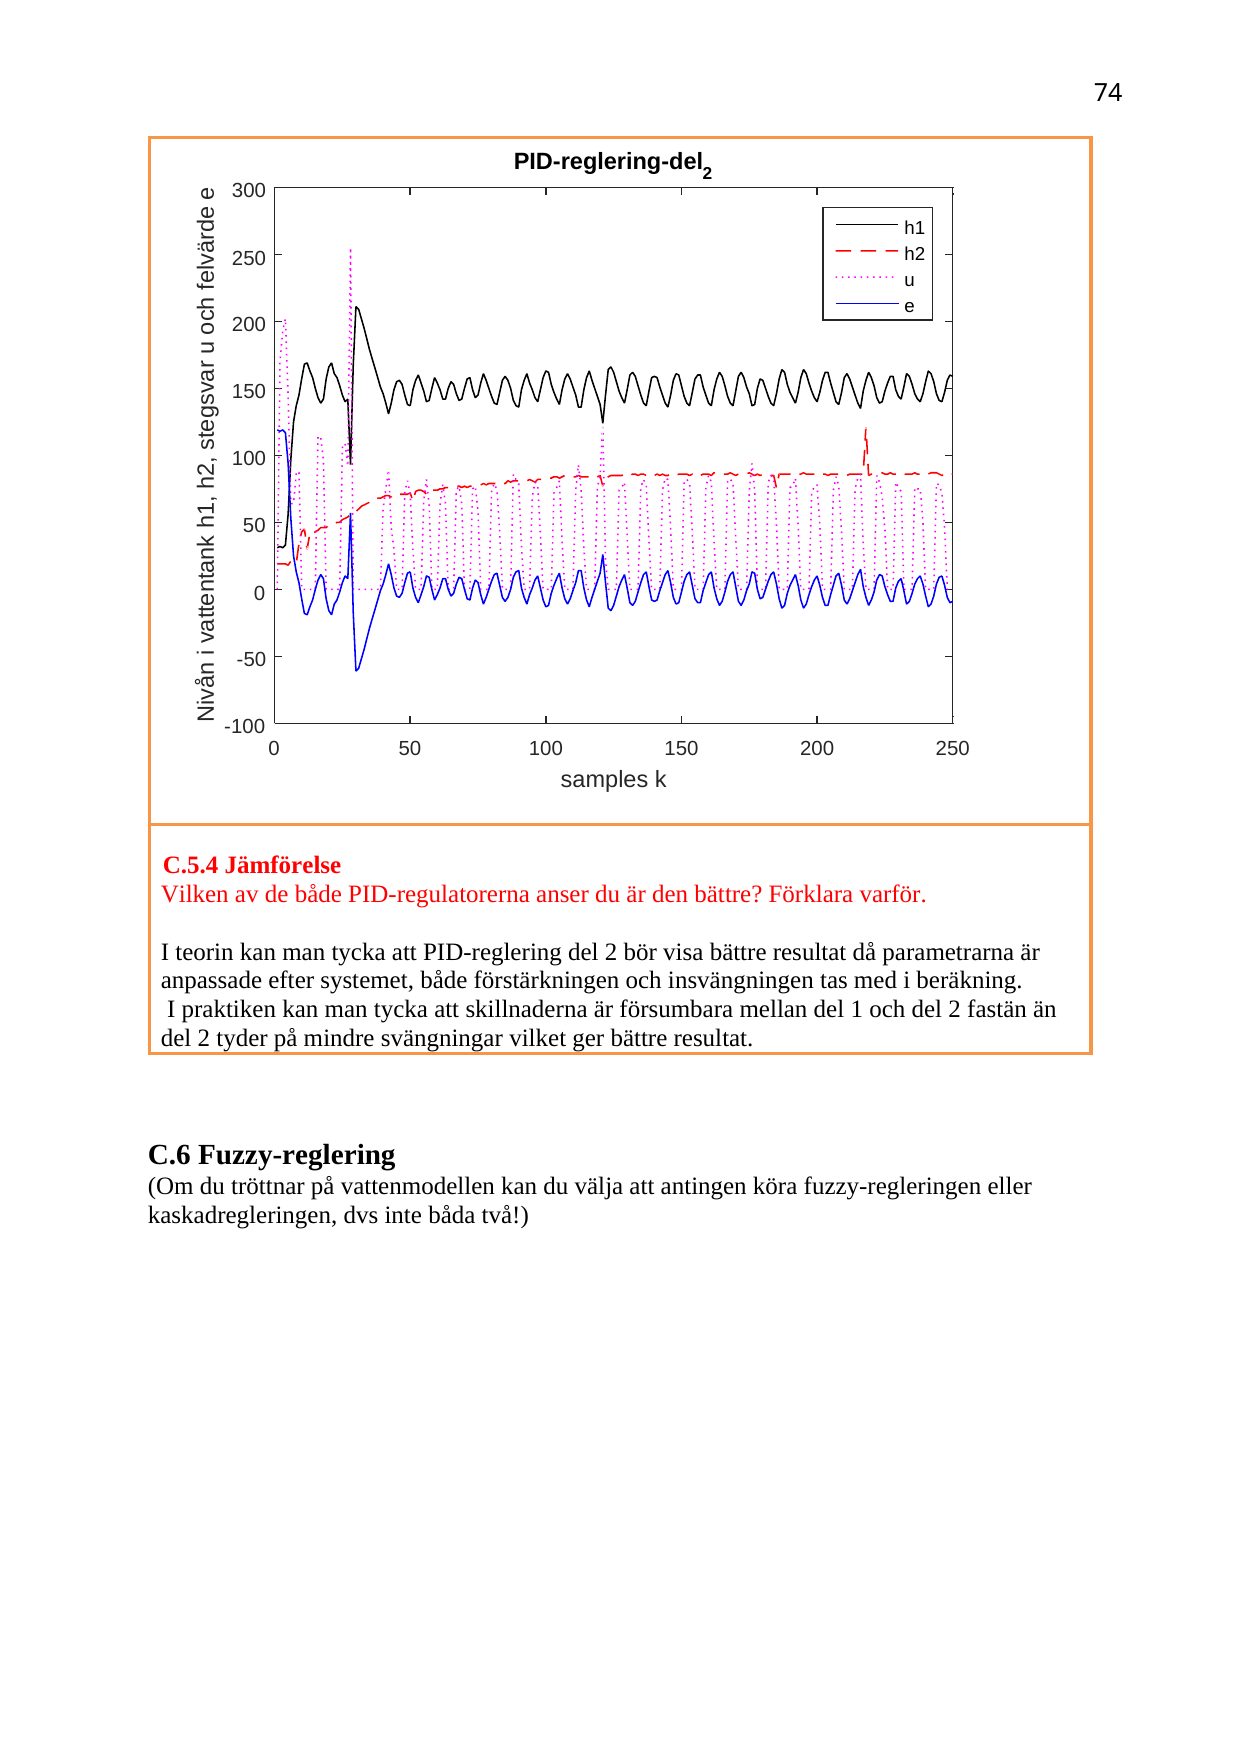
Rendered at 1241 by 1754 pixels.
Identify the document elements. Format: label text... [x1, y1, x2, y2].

table_cell C.5.4 Jämförelse Vilken av de både PID-regulatorerna anser du är den bättre? Förklara varför. I teorin kan man tycka att PID-reglering del 2 bör visa bättre resultat då parametrarna är anpassade efter systemet, både förstärkningen och insvängningen tas med i beräkning. I praktiken kan man tycka att skillnaderna är försumbara mellan del 1 och del 2 fastän än del 2 tyder på mindre svängningar vilket ger bättre resultat. [151, 826, 1089, 1052]
text (Om du tröttnar på vattenmodellen kan du välja att antingen köra fuzzy-regleringen eller kaskadregleringen, dvs inte båda två!) [148, 1171, 1092, 1228]
subtitle C.6 Fuzzy-reglering [148, 1137, 1092, 1171]
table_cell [151, 139, 1089, 822]
